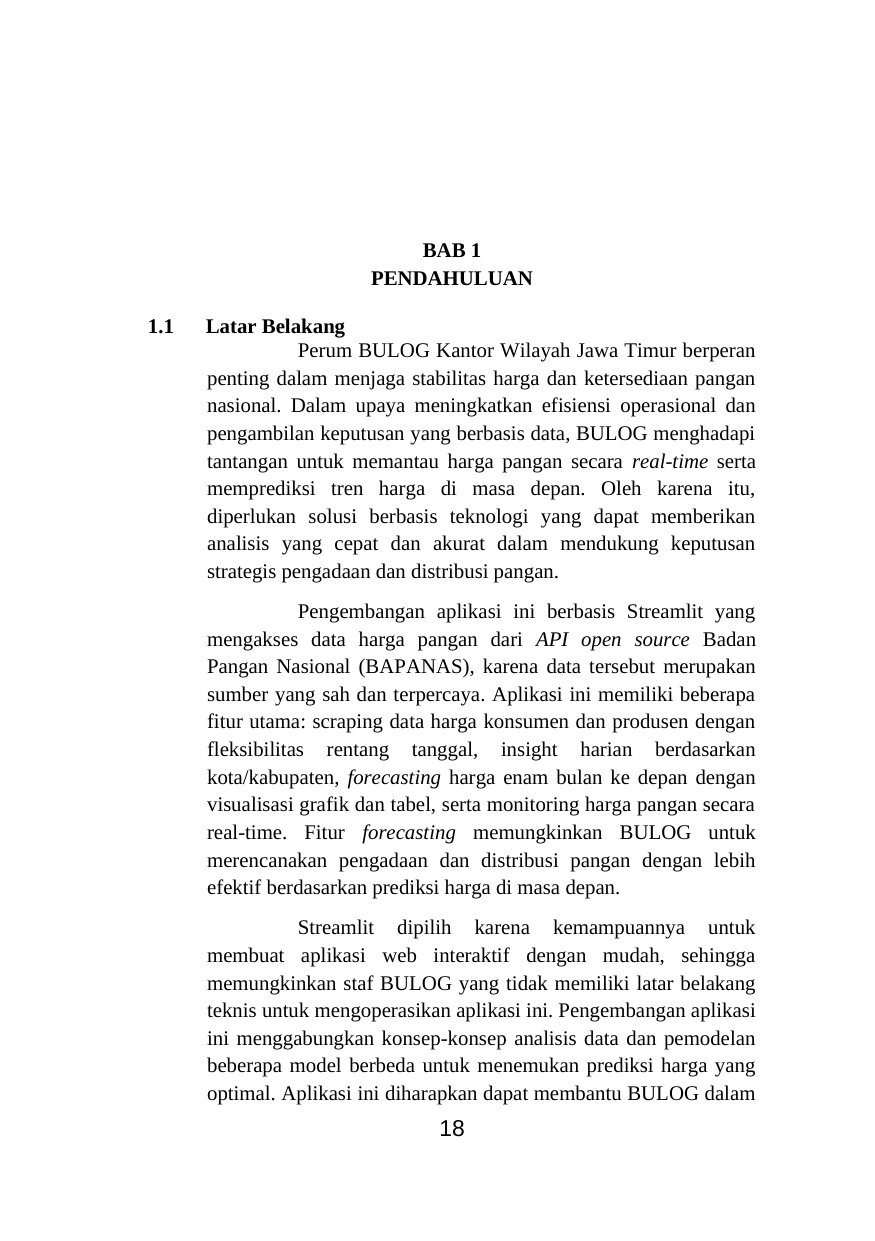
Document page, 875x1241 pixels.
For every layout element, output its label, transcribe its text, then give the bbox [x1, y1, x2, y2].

subtitle Latar Belakang [148, 314, 756, 338]
text Perum BULOG Kantor Wilayah Jawa Timur berperan penting dalam menjaga stabilitas harga dan ketersediaan pangan nasional. Dalam upaya meningkatkan efisiensi operasional dan pengambilan keputusan yang berbasis data, BULOG menghadapi tantangan untuk memantau harga pangan secara real-time serta memprediksi tren harga di masa depan. Oleh karena itu, diperlukan solusi berbasis teknologi yang dapat memberikan analisis yang cepat dan akurat dalam mendukung keputusan strategis pengadaan dan distribusi pangan. [207, 338, 756, 583]
text Pengembangan aplikasi ini berbasis Streamlit yang mengakses data harga pangan dari API open source Badan Pangan Nasional (BAPANAS), karena data tersebut merupakan sumber yang sah dan terpercaya. Aplikasi ini memiliki beberapa fitur utama: scraping data harga konsumen dan produsen dengan fleksibilitas rentang tanggal, insight harian berdasarkan kota/kabupaten, forecasting harga enam bulan ke depan dengan visualisasi grafik dan tabel, serta monitoring harga pangan secara real-time. Fitur forecasting memungkinkan BULOG untuk merencanakan pengadaan dan distribusi pangan dengan lebih efektif berdasarkan prediksi harga di masa depan. [207, 599, 756, 899]
subtitle BAB 1 [148, 238, 756, 262]
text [207, 915, 756, 1105]
text PENDAHULUAN [148, 266, 756, 290]
